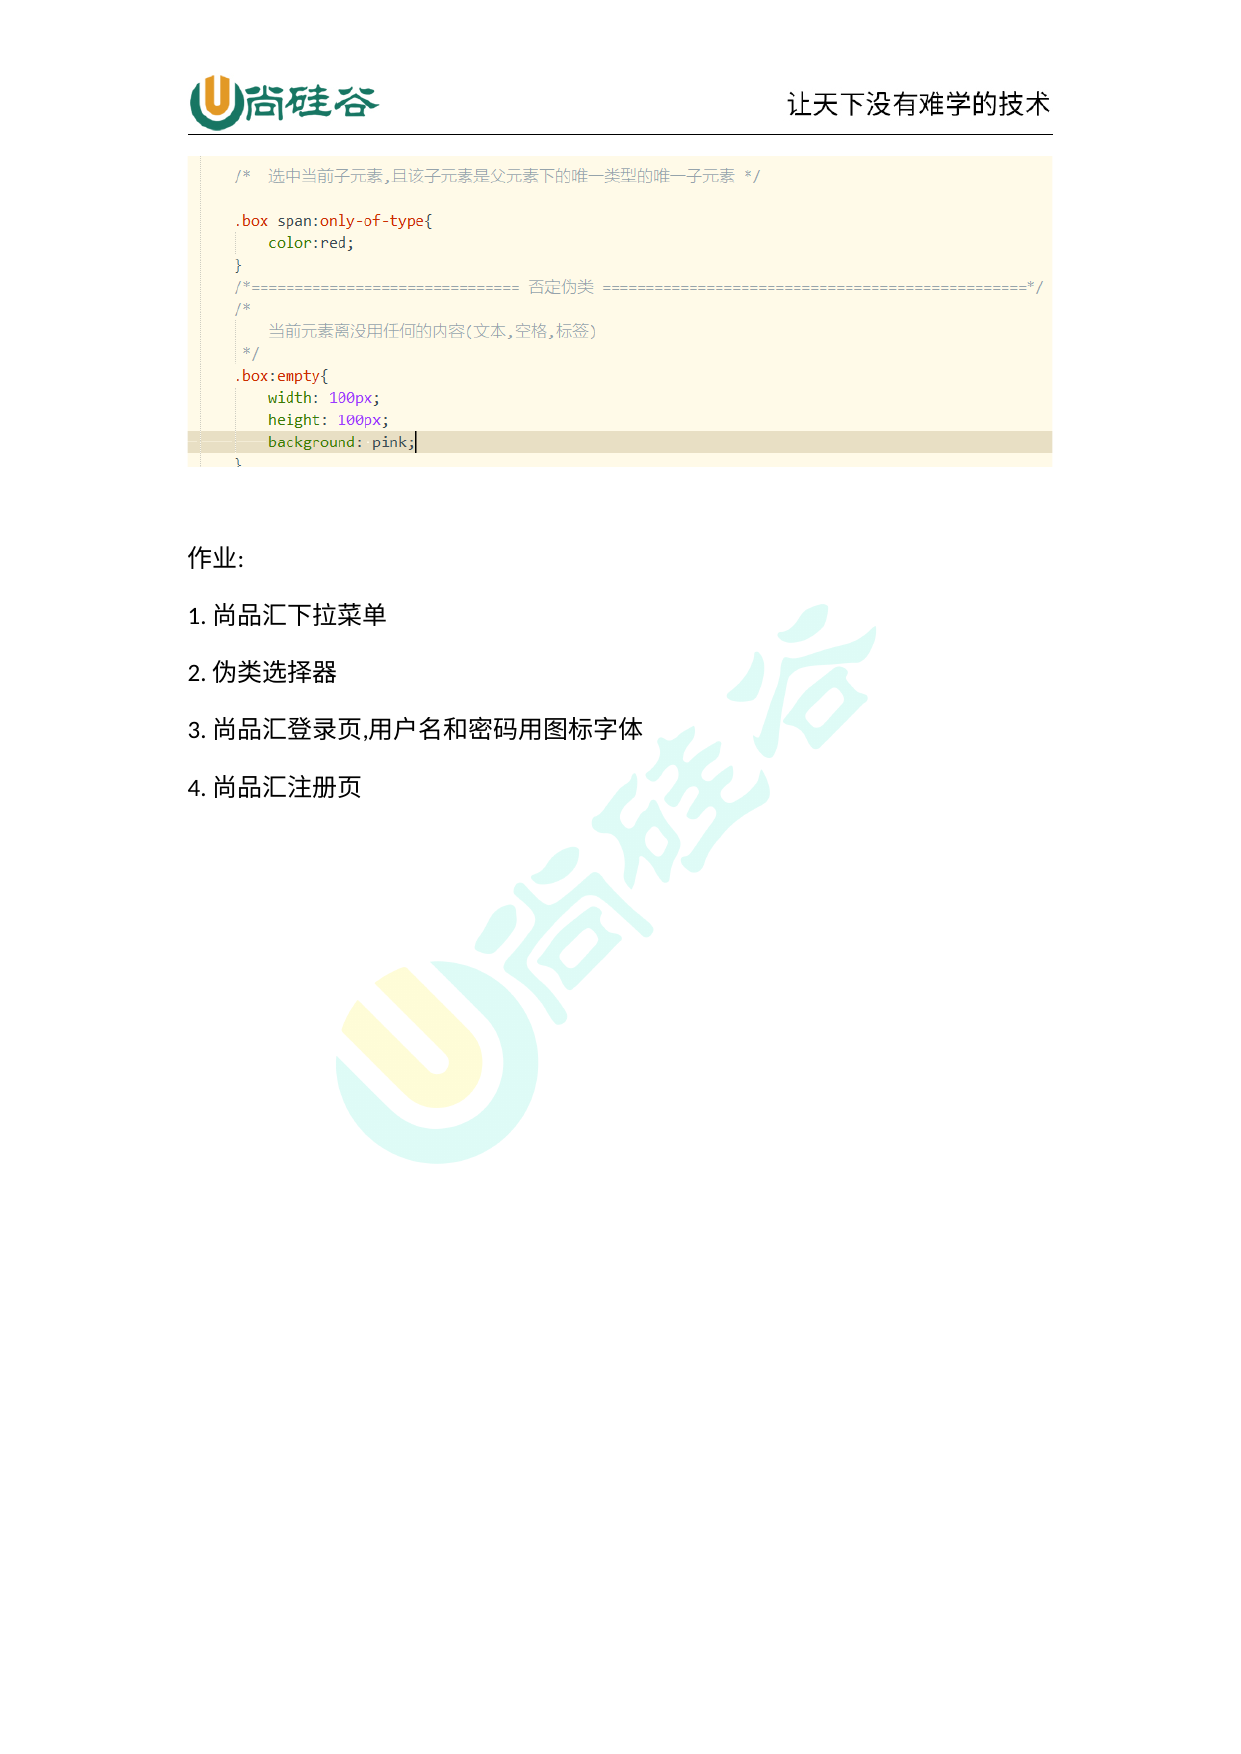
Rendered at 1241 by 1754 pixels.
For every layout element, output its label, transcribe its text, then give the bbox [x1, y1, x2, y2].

picture [187, 73, 1053, 132]
picture [187, 156, 1053, 467]
list 尚品汇登录页,用户名和密码用图标字体 [187, 710, 1053, 746]
list 尚品汇注册页 [187, 767, 1053, 803]
text 作业: [187, 539, 1053, 575]
list 尚品汇下拉菜单 [187, 596, 1053, 632]
list 伪类选择器 [187, 653, 1053, 689]
